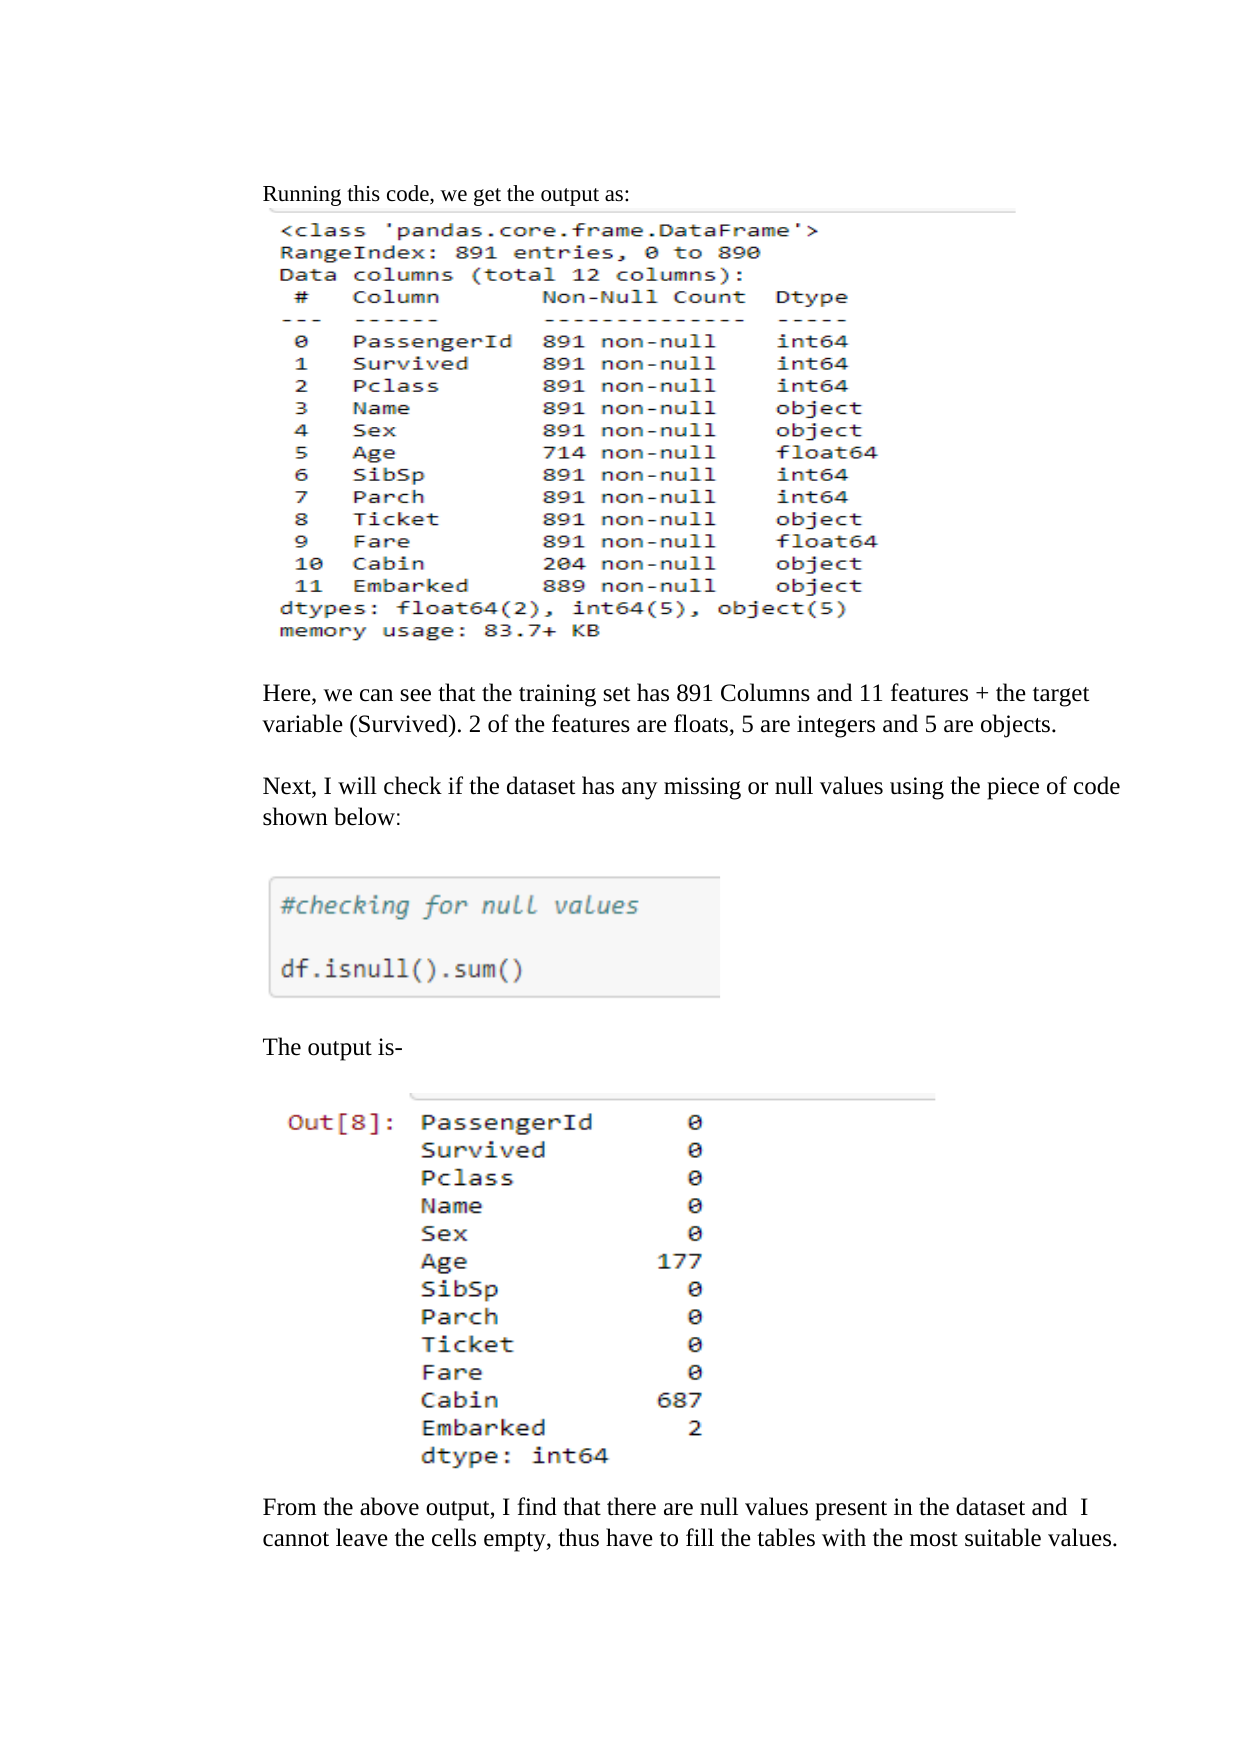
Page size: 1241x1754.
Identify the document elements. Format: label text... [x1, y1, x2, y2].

picture [262, 863, 721, 999]
list From the above output, I find that there are null values present in the dataset and I cannot leave the cells empty, thus have to fill the tables with the most suitable values. [262, 1492, 1137, 1552]
list The output is- [262, 1032, 1137, 1061]
list Here, we can see that the training set has 891 Columns and 11 features + the target variable (Survived). 2 of the features are floats, 5 are integers and 5 are objects. [262, 678, 1137, 737]
picture [262, 1093, 936, 1491]
picture [262, 208, 1016, 645]
list Next, I will check if the dataset has any missing or null values using the piece of code shown below: [262, 771, 1137, 831]
list Running this code, we get the output as: [262, 180, 1137, 207]
